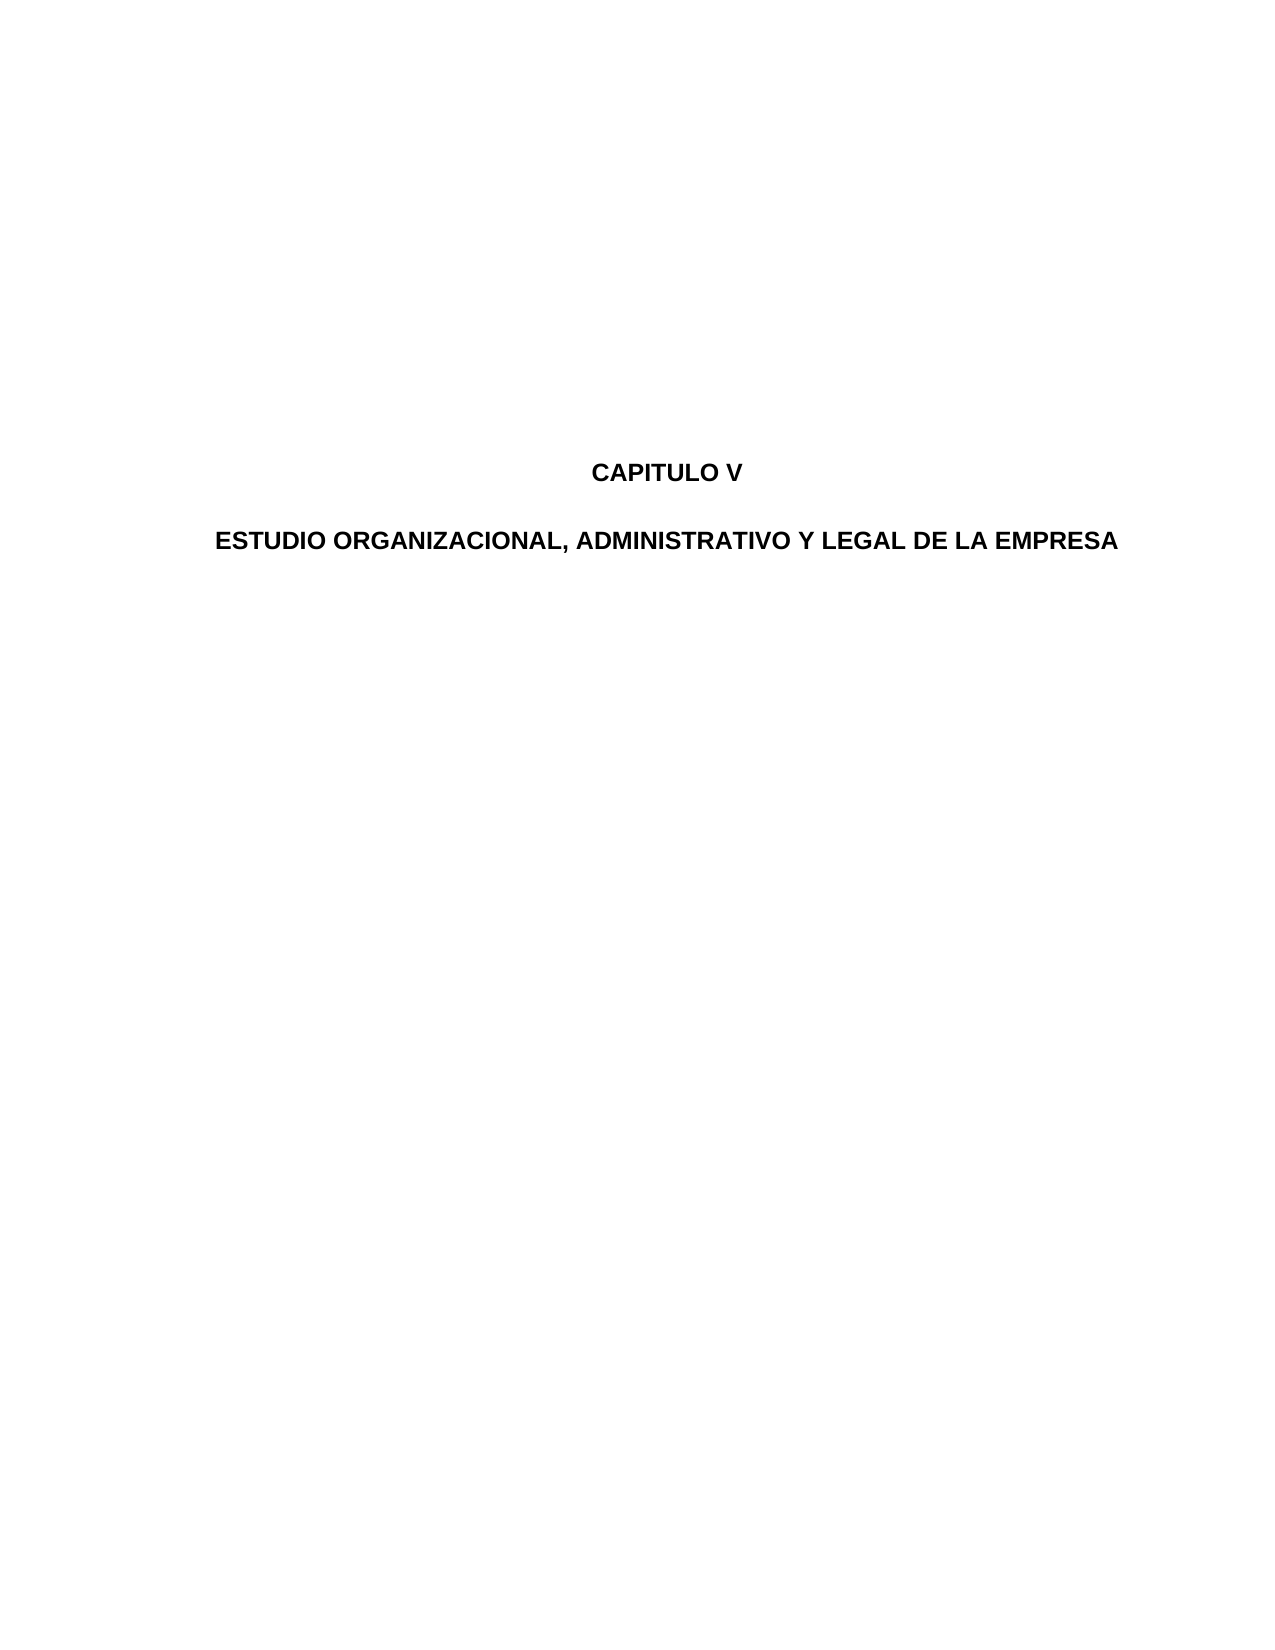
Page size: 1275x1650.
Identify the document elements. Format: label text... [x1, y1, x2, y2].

text CAPITULO V [207, 458, 1127, 487]
text ESTUDIO ORGANIZACIONAL, ADMINISTRATIVO Y LEGAL DE LA EMPRESA [207, 526, 1127, 555]
